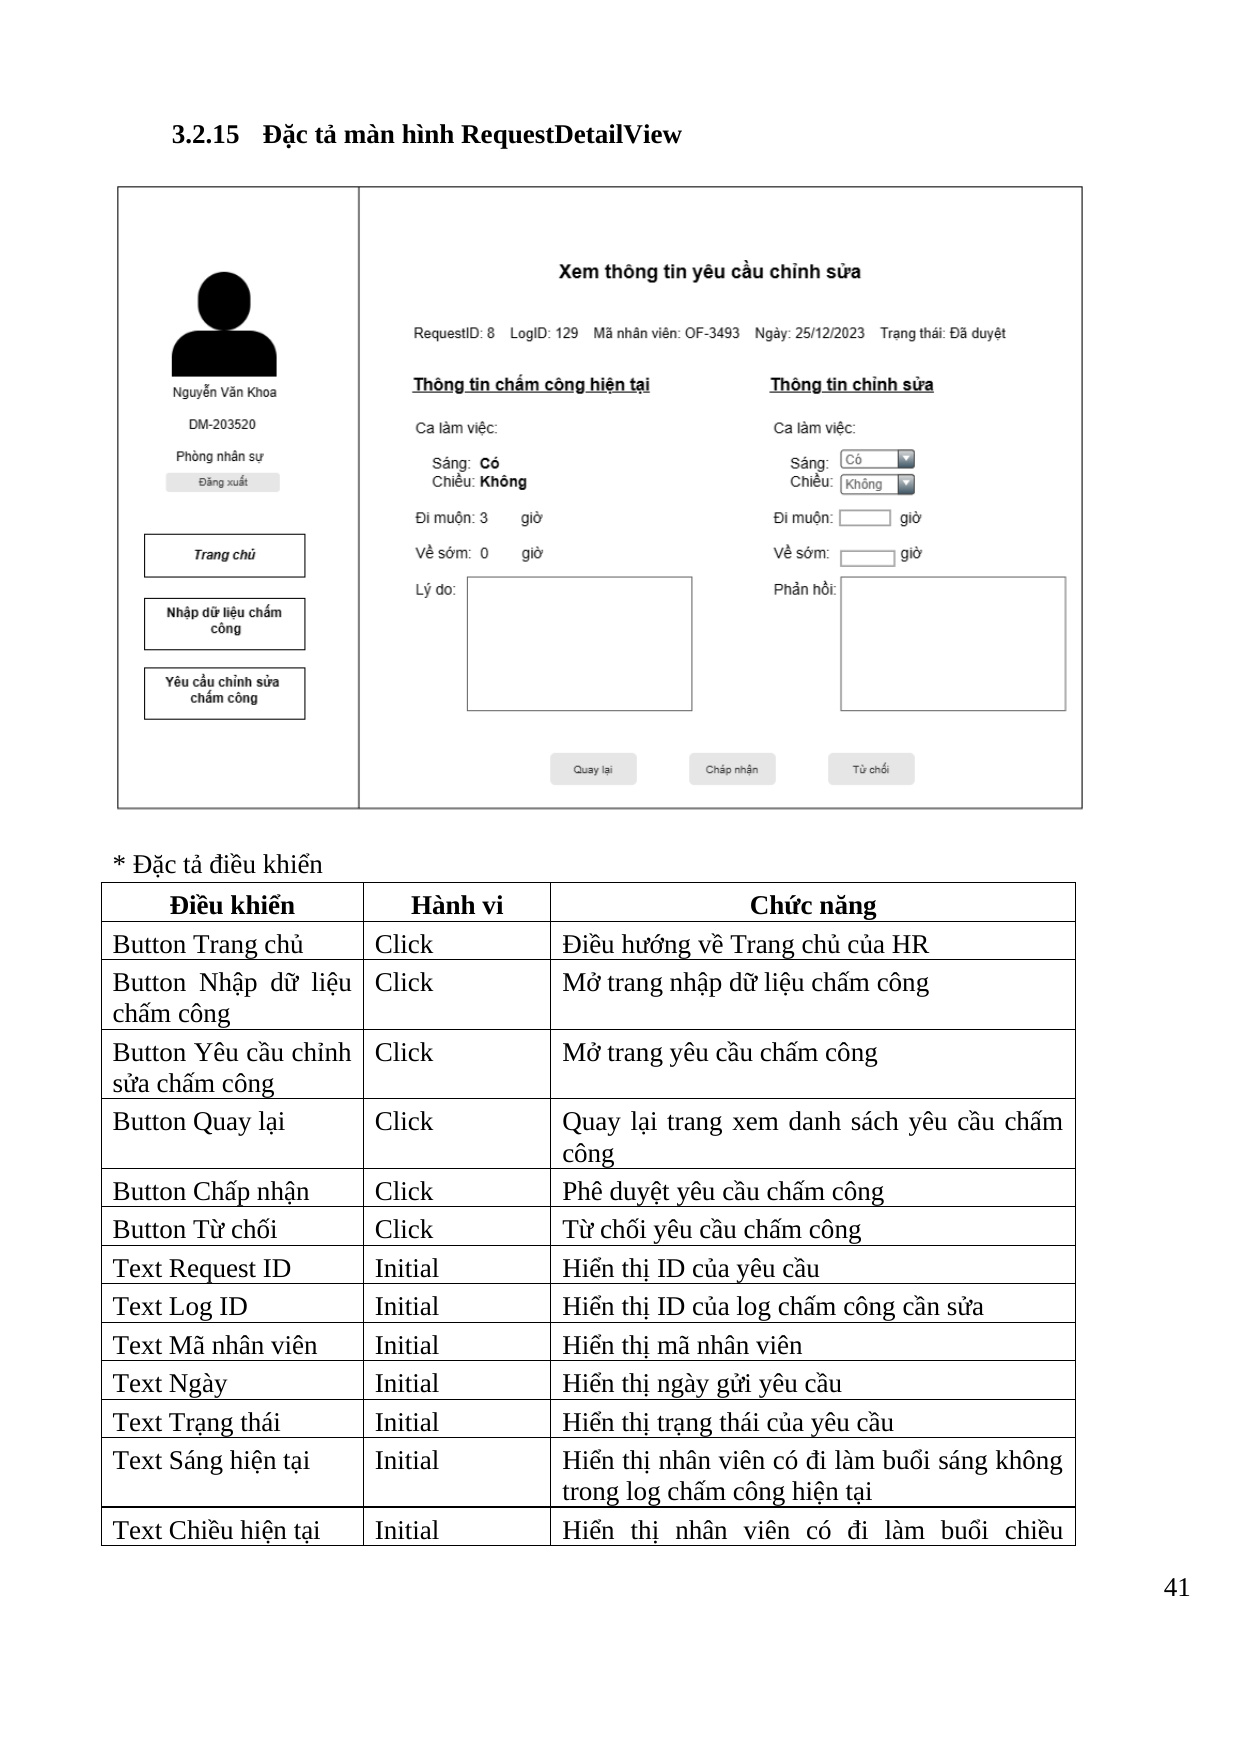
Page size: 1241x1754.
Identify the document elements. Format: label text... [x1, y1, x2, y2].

table_cell Text Request ID [102, 1246, 363, 1283]
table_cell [551, 1508, 1075, 1545]
table_cell Mở trang yêu cầu chấm công [551, 1030, 1075, 1098]
table_cell Initial [364, 1284, 550, 1322]
table_cell Text Trạng thái [102, 1400, 363, 1437]
table_cell Initial [364, 1508, 550, 1545]
picture [112, 181, 1088, 816]
table_cell Initial [364, 1361, 550, 1398]
table_cell Button Từ chối [102, 1207, 363, 1245]
table_cell Text Sáng hiện tại [102, 1438, 363, 1506]
text * Đặc tả điều khiển [112, 848, 1191, 879]
table_cell Hiển thị ID của log chấm công cần sửa [551, 1284, 1075, 1322]
table_cell Mở trang nhập dữ liệu chấm công [551, 960, 1075, 1029]
table_cell Click [364, 1169, 550, 1206]
table_cell Quay lại trang xem danh sách yêu cầu chấm công [551, 1099, 1075, 1168]
table_cell Hiển thị ngày gửi yêu cầu [551, 1361, 1075, 1398]
table_cell Text Ngày [102, 1361, 363, 1398]
table_header Chức năng [551, 883, 1075, 921]
table_cell Button Nhập dữ liệu chấm công [102, 960, 363, 1029]
table_cell Click [364, 1030, 550, 1098]
table_cell Text Chiều hiện tại [102, 1508, 363, 1545]
table_cell Click [364, 960, 550, 1029]
table_cell Button Chấp nhận [102, 1169, 363, 1206]
table_cell Click [364, 922, 550, 959]
table_cell Initial [364, 1323, 550, 1360]
table_cell Hiển thị trạng thái của yêu cầu [551, 1400, 1075, 1437]
subtitle Đặc tả màn hình RequestDetailView [172, 118, 1191, 149]
table_cell Hiển thị ID của yêu cầu [551, 1246, 1075, 1283]
table_cell Hiển thị mã nhân viên [551, 1323, 1075, 1360]
table_cell Hiển thị nhân viên có đi làm buổi sáng không trong log chấm công hiện tại [551, 1438, 1075, 1506]
table_cell Button Yêu cầu chỉnh sửa chấm công [102, 1030, 363, 1098]
table_cell Initial [364, 1400, 550, 1437]
table_cell Button Trang chủ [102, 922, 363, 959]
table_cell Text Log ID [102, 1284, 363, 1322]
table_cell Initial [364, 1246, 550, 1283]
table_cell Điều hướng về Trang chủ của HR [551, 922, 1075, 959]
table_cell Phê duyệt yêu cầu chấm công [551, 1169, 1075, 1206]
table_header Điều khiển [102, 883, 363, 921]
table_cell Click [364, 1099, 550, 1168]
table_cell Từ chối yêu cầu chấm công [551, 1207, 1075, 1245]
table_cell Initial [364, 1438, 550, 1506]
table_header Hành vi [364, 883, 550, 921]
table_cell Click [364, 1207, 550, 1245]
table_cell Text Mã nhân viên [102, 1323, 363, 1360]
table_cell Button Quay lại [102, 1099, 363, 1168]
